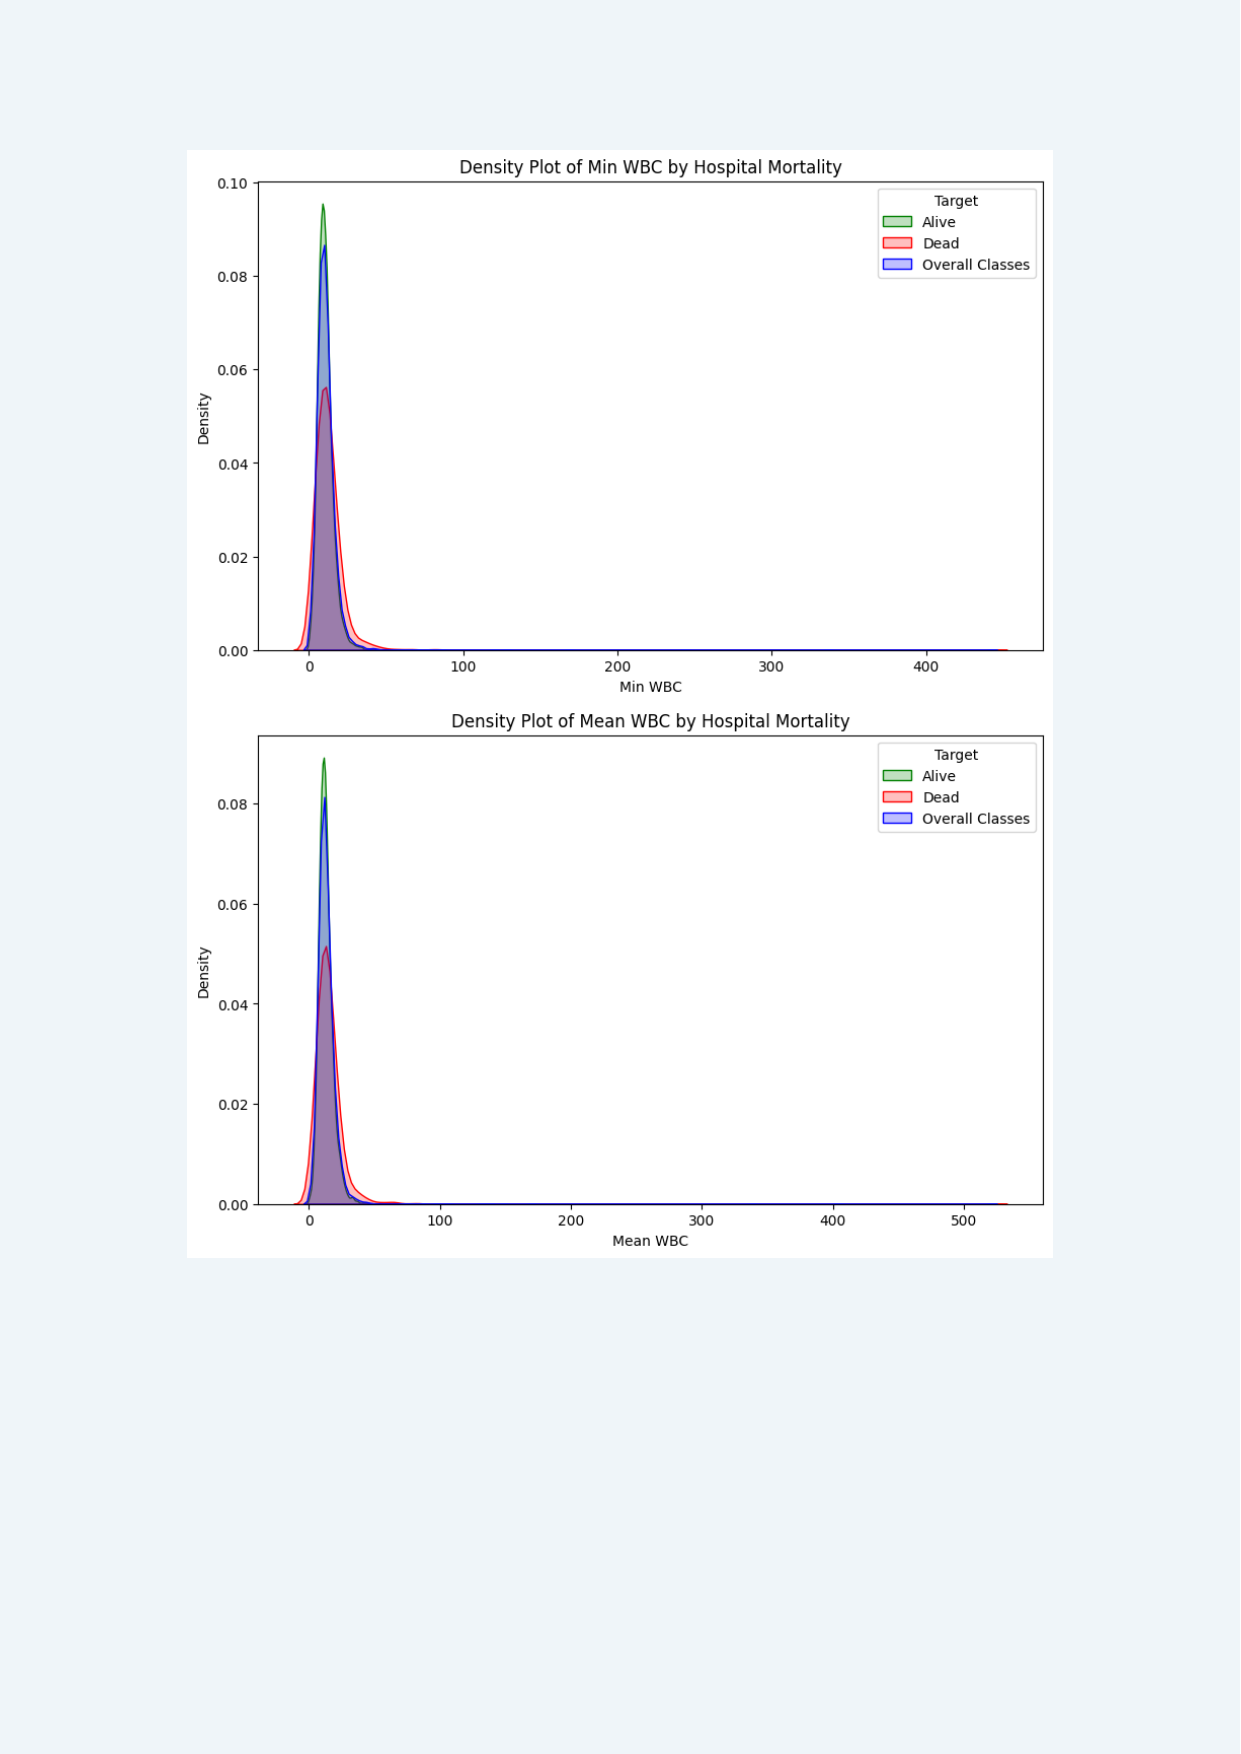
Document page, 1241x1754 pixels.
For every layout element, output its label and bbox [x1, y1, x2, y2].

picture [187, 150, 1053, 1258]
